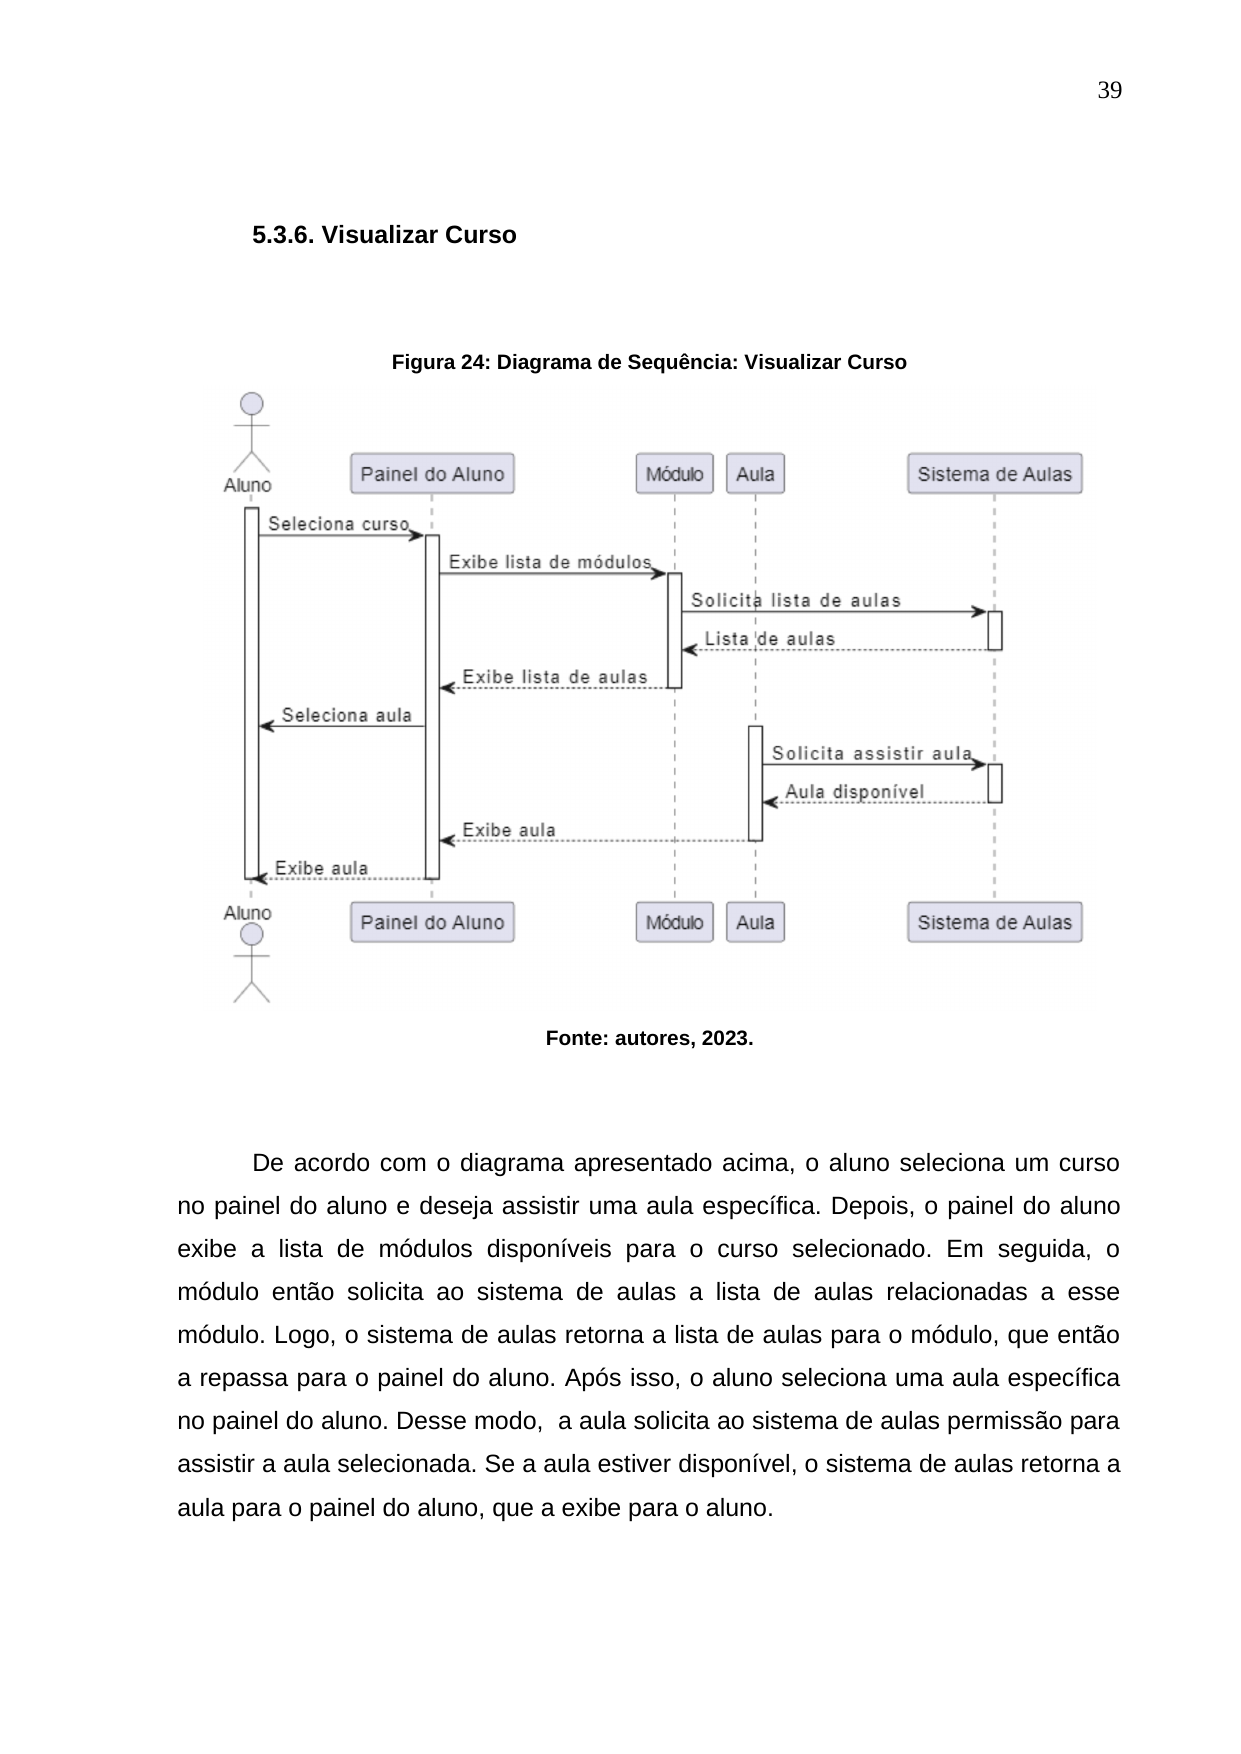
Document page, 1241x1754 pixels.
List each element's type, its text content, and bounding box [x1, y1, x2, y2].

picture [202, 385, 1097, 1011]
text Figura 24: Diagrama de Sequência: Visualizar Curso [177, 349, 1122, 373]
text De acordo com o diagrama apresentado acima, o aluno seleciona um curso no painel do aluno e deseja assistir uma aula específica. Depois, o painel do aluno exibe a lista de módulos disponíveis para o curso selecionado. Em seguida, o módulo então solicita ao sistema de aulas a lista de aulas relacionadas a esse módulo. Logo, o sistema de aulas retorna a lista de aulas para o módulo, que então a repassa para o painel do aluno. Após isso, o aluno seleciona uma aula específica no painel do aluno. Desse modo, a aula solicita ao sistema de aulas permissão para assistir a aula selecionada. Se a aula estiver disponível, o sistema de aulas retorna a aula para o painel do aluno, que a exibe para o aluno. [177, 1147, 1122, 1521]
text Fonte: autores, 2023. [177, 1025, 1122, 1049]
subtitle 5.3.6. Visualizar Curso [252, 220, 1110, 249]
